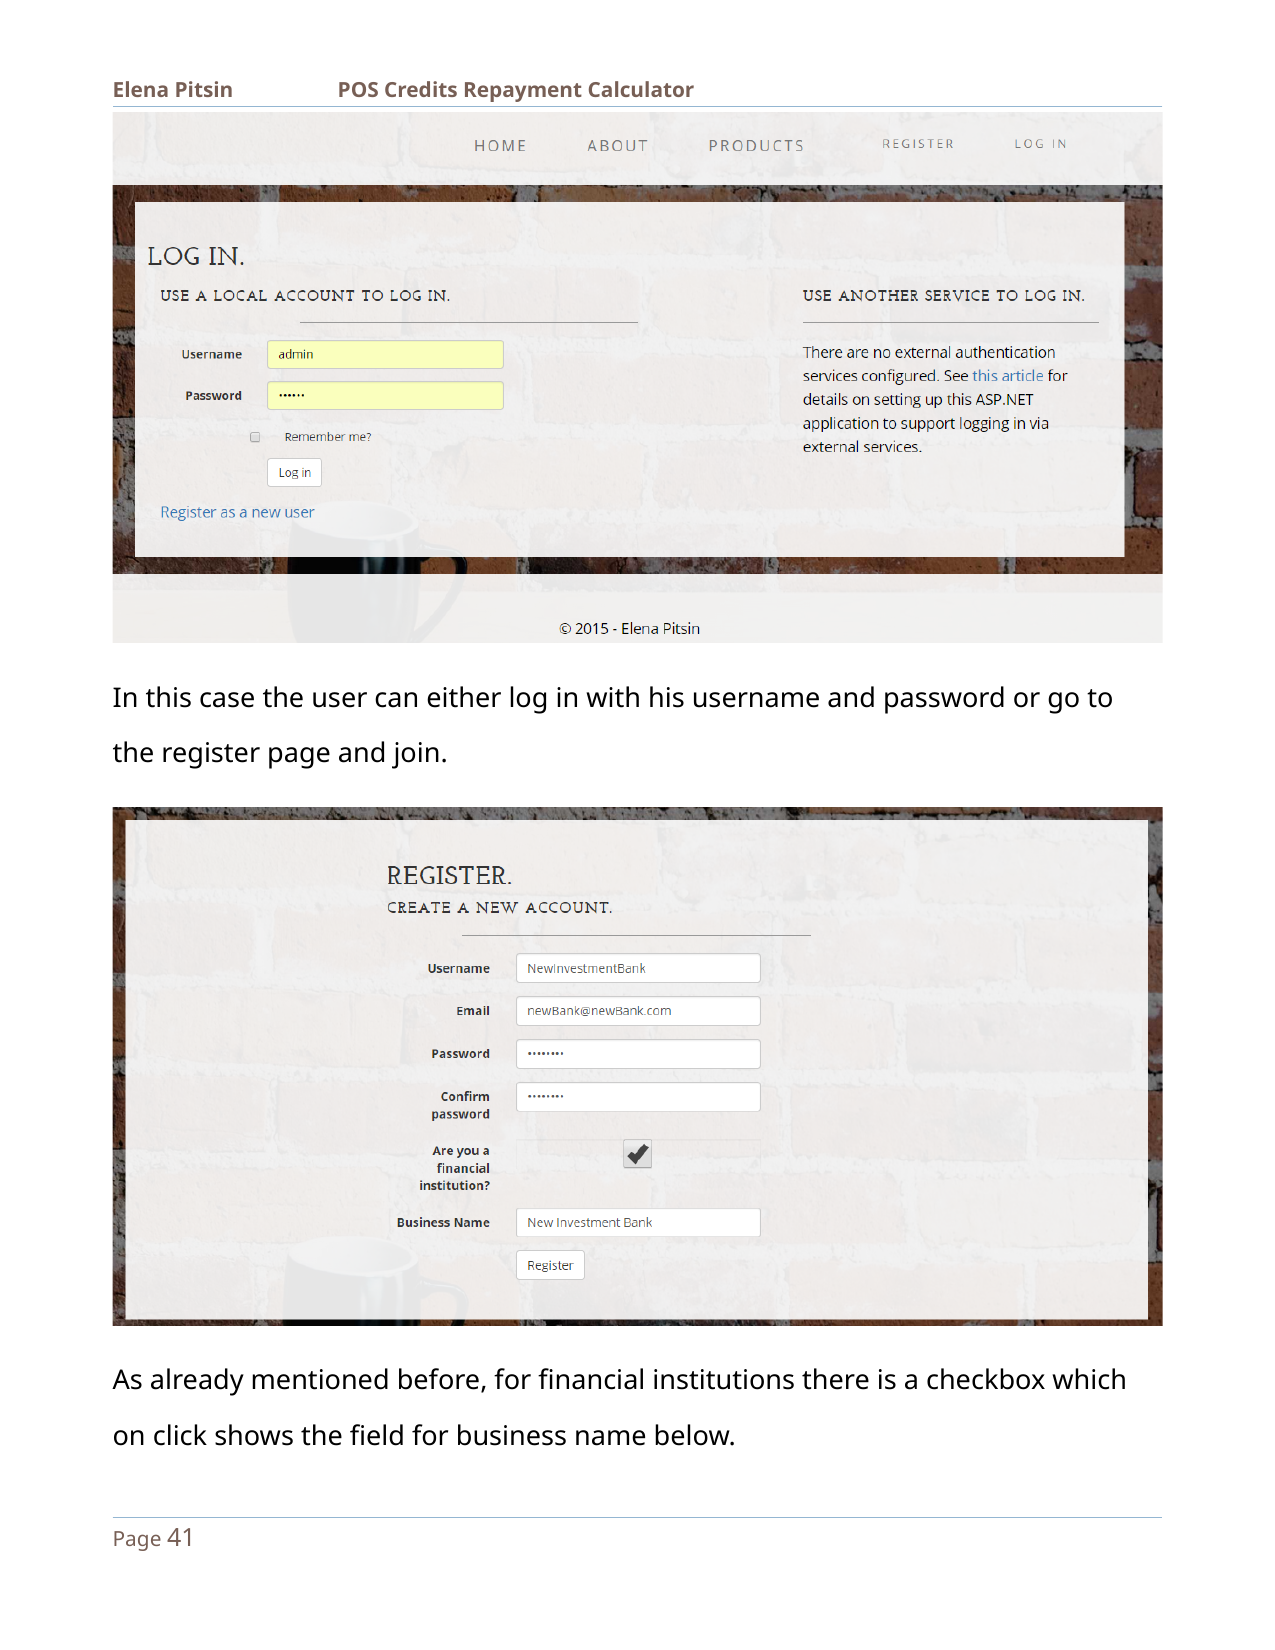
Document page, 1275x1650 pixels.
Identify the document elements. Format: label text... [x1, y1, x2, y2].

text As already mentioned before, for financial institutions there is a checkbox which on click shows the field for business name below. [112, 1361, 1162, 1453]
picture [112, 807, 1163, 1326]
picture [112, 112, 1163, 643]
text In this case the user can either log in with his username and password or go to the register page and join. [112, 678, 1162, 770]
